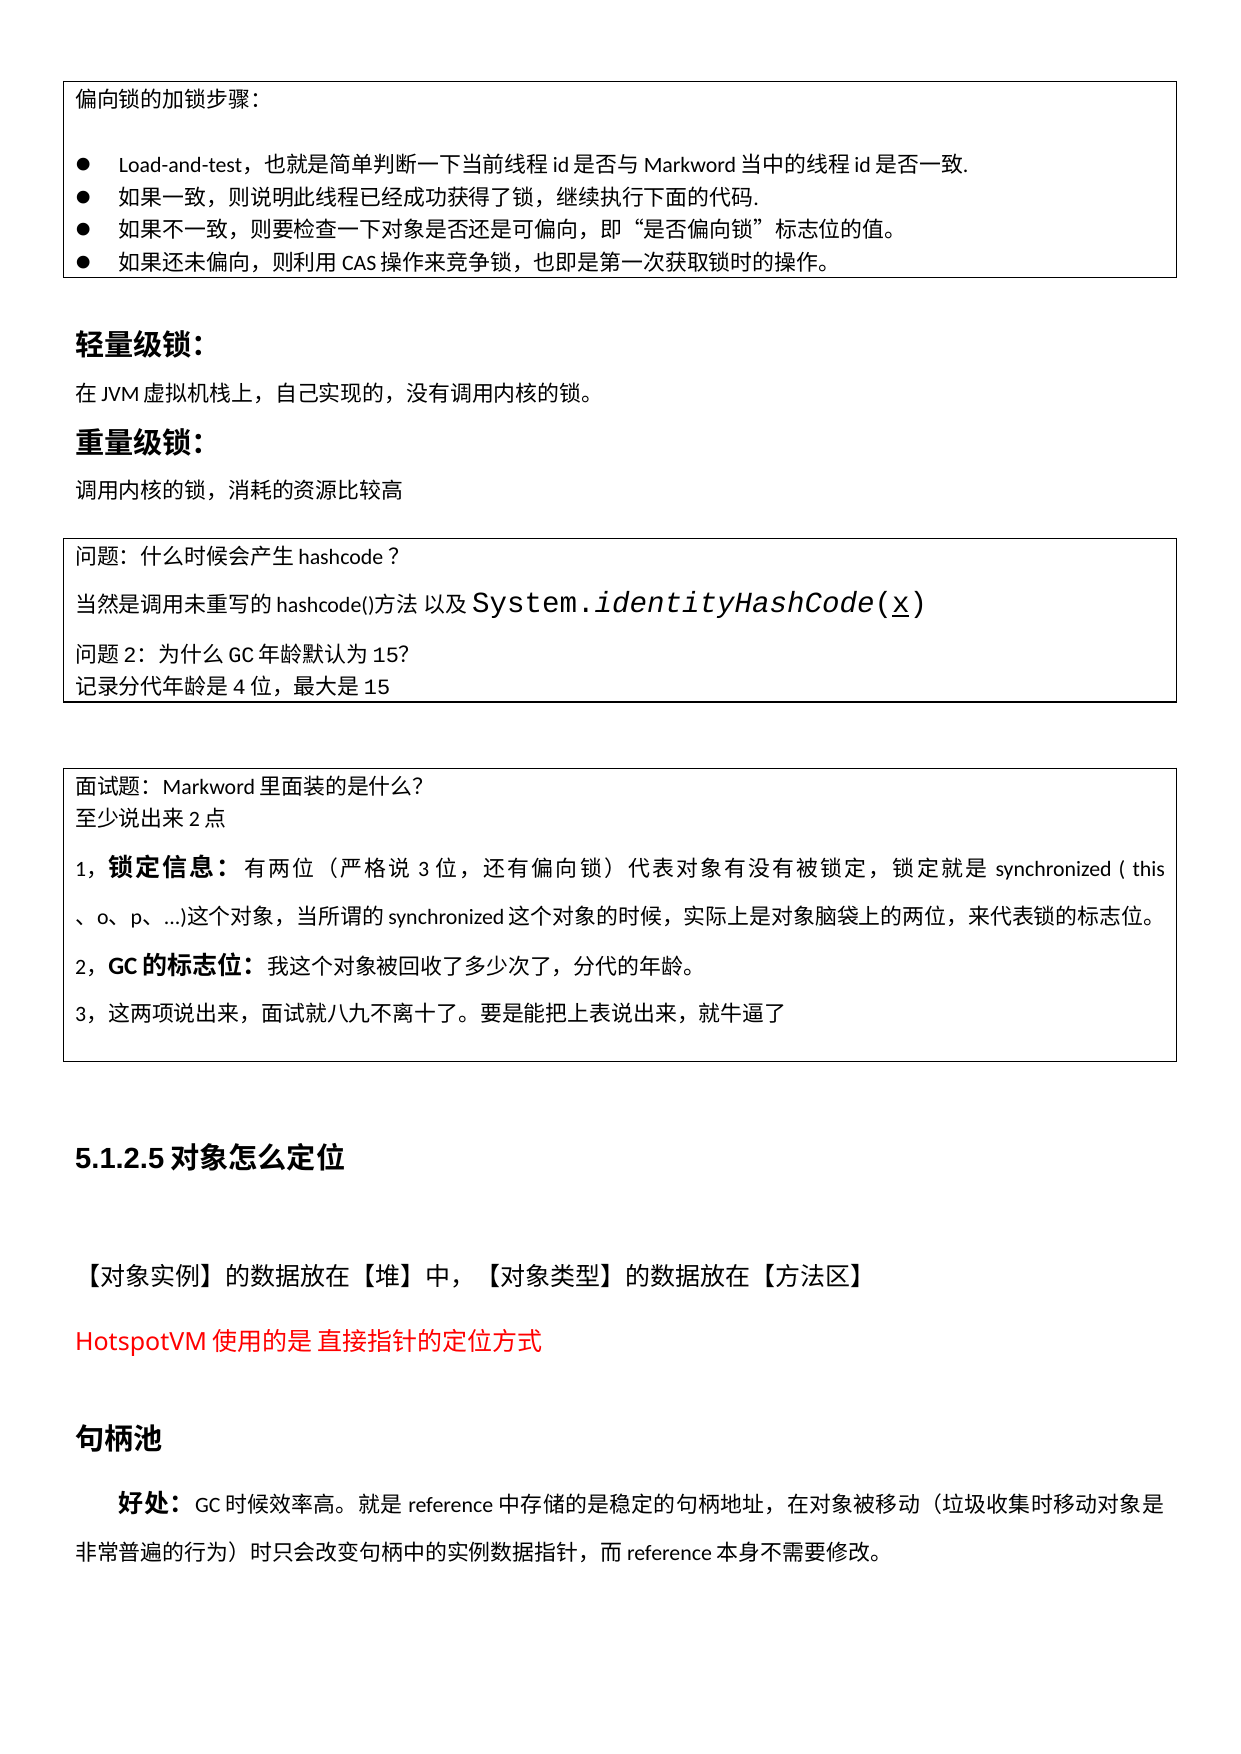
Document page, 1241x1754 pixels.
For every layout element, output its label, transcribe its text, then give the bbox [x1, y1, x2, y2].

text 好处：GC时候效率高。就是 reference 中存储的是稳定的句柄地址，在对象被移动（垃圾收集时移动对象是非常普遍的行为）时只会改变句柄中的实例数据指针，而 reference 本身不需要修改。 [75, 1469, 1165, 1567]
text 句柄池 [75, 1404, 1165, 1469]
list 在JVM虚拟机栈上，自己实现的，没有调用内核的锁。 [75, 375, 1165, 408]
subtitle 5.1.2.5对象怎么定位 [75, 1124, 1165, 1189]
text HotspotVM使用的是 直接指针的定位方式 [75, 1307, 1165, 1372]
list 重量级锁： [75, 408, 1165, 473]
list 轻量级锁： [75, 310, 1165, 375]
text 【对象实例】的数据放在【堆】中，【对象类型】的数据放在【方法区】 [75, 1242, 1165, 1307]
table_header 问题：什么时候会产生hashcode ？ 当然是调用未重写的hashcode()方法 以及 System.identityHashCode(x) 问题2：为什么GC年龄默认为15？ 记录分代年龄是4位，最大是15 [64, 539, 1176, 701]
table_header 偏向锁的加锁步骤： Load-and-test，也就是简单判断一下当前线程id是否与Markword当中的线程id是否一致. 如果一致，则说明此线程已经成功获得了锁，继续执行下面的代码. 如果不一致，则要检查一下对象是否还是可偏向，即“是否偏向锁”标志位的值。 如果还未偏向，则利用CAS操作来竞争锁，也即是第一次获取锁时的操作。 [64, 82, 1176, 277]
table_header 面试题：Markword里面装的是什么？ 至少说出来2点 锁定信息：有两位（严格说3位，还有偏向锁）代表对象有没有被锁定，锁定就是synchronized ( this 、o、p、...)这个对象，当所谓的synchronized这个对象的时候，实际上是对象脑袋上的两位，来代表锁的标志位。 GC的标志位：我这个对象被回收了多少次了，分代的年龄。 这两项说出来，面试就八九不离十了。要是能把上表说出来，就牛逼了 [64, 769, 1176, 1061]
list 调用内核的锁，消耗的资源比较高 [75, 473, 1165, 505]
